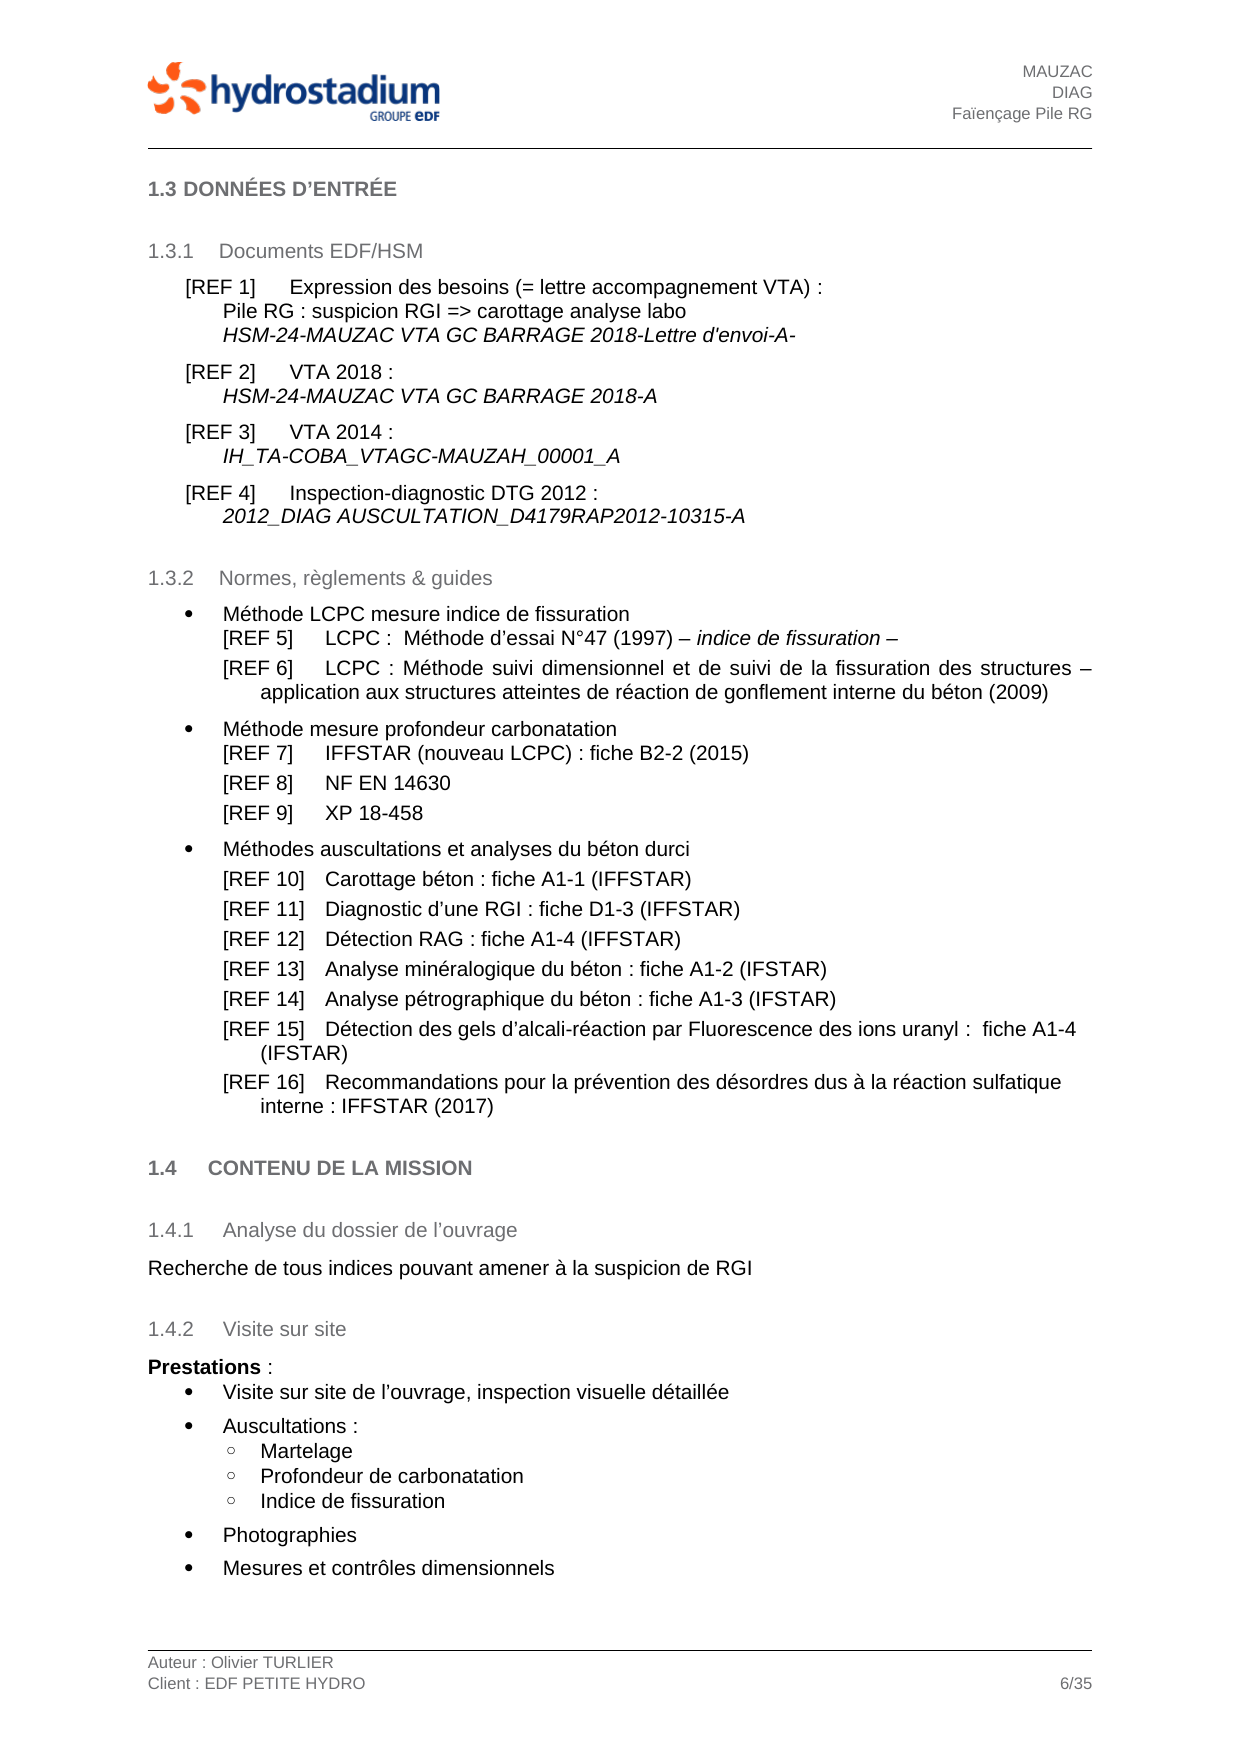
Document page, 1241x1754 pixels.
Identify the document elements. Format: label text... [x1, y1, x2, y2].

list VTA 2018 : HSM-24-MAUZAC VTA GC BARRAGE 2018-A [185, 359, 1092, 407]
picture [147, 62, 440, 121]
text Recherche de tous indices pouvant amener à la suspicion de RGI [148, 1256, 1092, 1280]
subtitle Contenu de la mission [148, 1156, 1092, 1179]
list Photographies [185, 1523, 1092, 1547]
list Détection des gels d’alcali-réaction par Fluorescence des ions uranyl : fiche A1-4 (IFSTAR) [223, 1016, 1092, 1064]
list IFFSTAR (nouveau LCPC) : fiche B2-2 (2015) [223, 741, 1092, 764]
subtitle Analyse du dossier de l’ouvrage [148, 1218, 1092, 1242]
list Profondeur de carbonatation [223, 1464, 1092, 1488]
list LCPC : Méthode d’essai N°47 (1997) – indice de fissuration – [223, 626, 1092, 650]
list LCPC : Méthode suivi dimensionnel et de suivi de la fissuration des structures – application aux structures atteintes de réaction de gonflement interne du béton (2009) [223, 656, 1092, 704]
list Méthode LCPC mesure indice de fissuration [185, 602, 1092, 626]
list Indice de fissuration [223, 1489, 1092, 1513]
list Détection RAG : fiche A1-4 (IFFSTAR) [223, 927, 1092, 951]
list XP 18-458 [223, 800, 1092, 824]
list Carottage béton : fiche A1-1 (IFFSTAR) [223, 867, 1092, 891]
list Analyse pétrographique du béton : fiche A1-3 (IFSTAR) [223, 986, 1092, 1010]
subtitle Normes, règlements & guides [148, 566, 1092, 590]
list Expression des besoins (= lettre accompagnement VTA) : Pile RG : suspicion RGI => carottage analyse labo HSM-24-MAUZAC VTA GC BARRAGE 2018-Lettre d'envoi-A- [185, 275, 1092, 347]
list Martelage [223, 1439, 1092, 1463]
list Recommandations pour la prévention des désordres dus à la réaction sulfatique interne : IFFSTAR (2017) [223, 1070, 1092, 1118]
list Auscultations : [185, 1413, 1092, 1438]
list Méthodes auscultations et analyses du béton durci [185, 837, 1092, 861]
list Mesures et contrôles dimensionnels [185, 1556, 1092, 1580]
list VTA 2014 : IH_TA-COBA_VTAGC-MAUZAH_00001_A [185, 420, 1092, 468]
list Diagnostic d’une RGI : fiche D1-3 (IFFSTAR) [223, 897, 1092, 921]
list Méthode mesure profondeur carbonatation [185, 717, 1092, 741]
list Analyse minéralogique du béton : fiche A1-2 (IFSTAR) [223, 957, 1092, 981]
subtitle Documents EDF/HSM [148, 239, 1092, 263]
subtitle Visite sur site [148, 1317, 1092, 1341]
text Prestations : [148, 1355, 1092, 1379]
list Visite sur site de l’ouvrage, inspection visuelle détaillée [185, 1380, 1092, 1404]
list Inspection-diagnostic DTG 2012 : 2012_DIAG AUSCULTATION_D4179RAP2012-10315-A [185, 480, 1092, 528]
subtitle Données d’entrée [148, 177, 1092, 201]
list NF EN 14630 [223, 771, 1092, 794]
